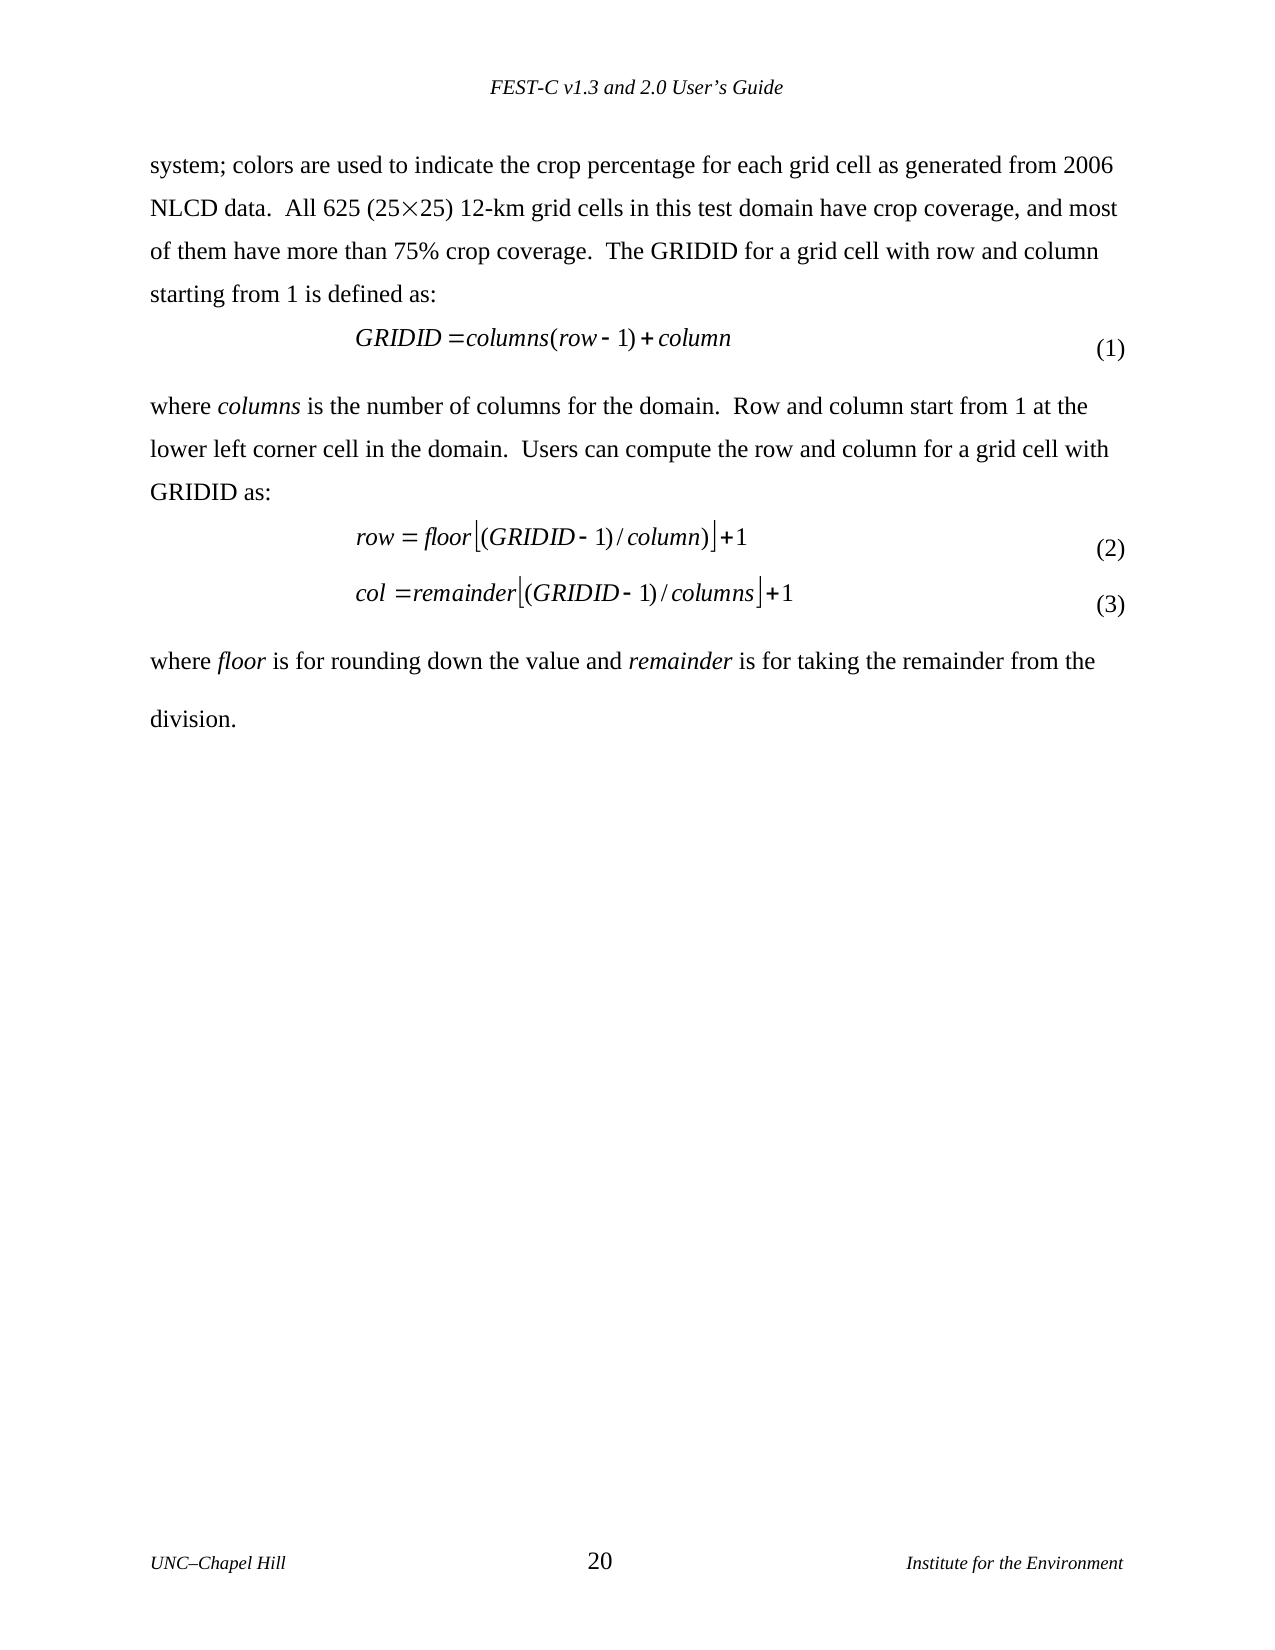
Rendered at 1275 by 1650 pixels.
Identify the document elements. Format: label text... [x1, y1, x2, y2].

text where floor is for rounding down the value and remainder is for taking the remainder from the division. [150, 646, 1125, 732]
text (3) [225, 576, 1125, 617]
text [150, 150, 1125, 308]
text where columns is the number of columns for the domain. Row and column start from 1 at the lower left corner cell in the domain. Users can compute the row and column for a grid cell with GRIDID as: [150, 391, 1125, 506]
text (2) [225, 520, 1125, 562]
text (1) [300, 322, 1125, 362]
